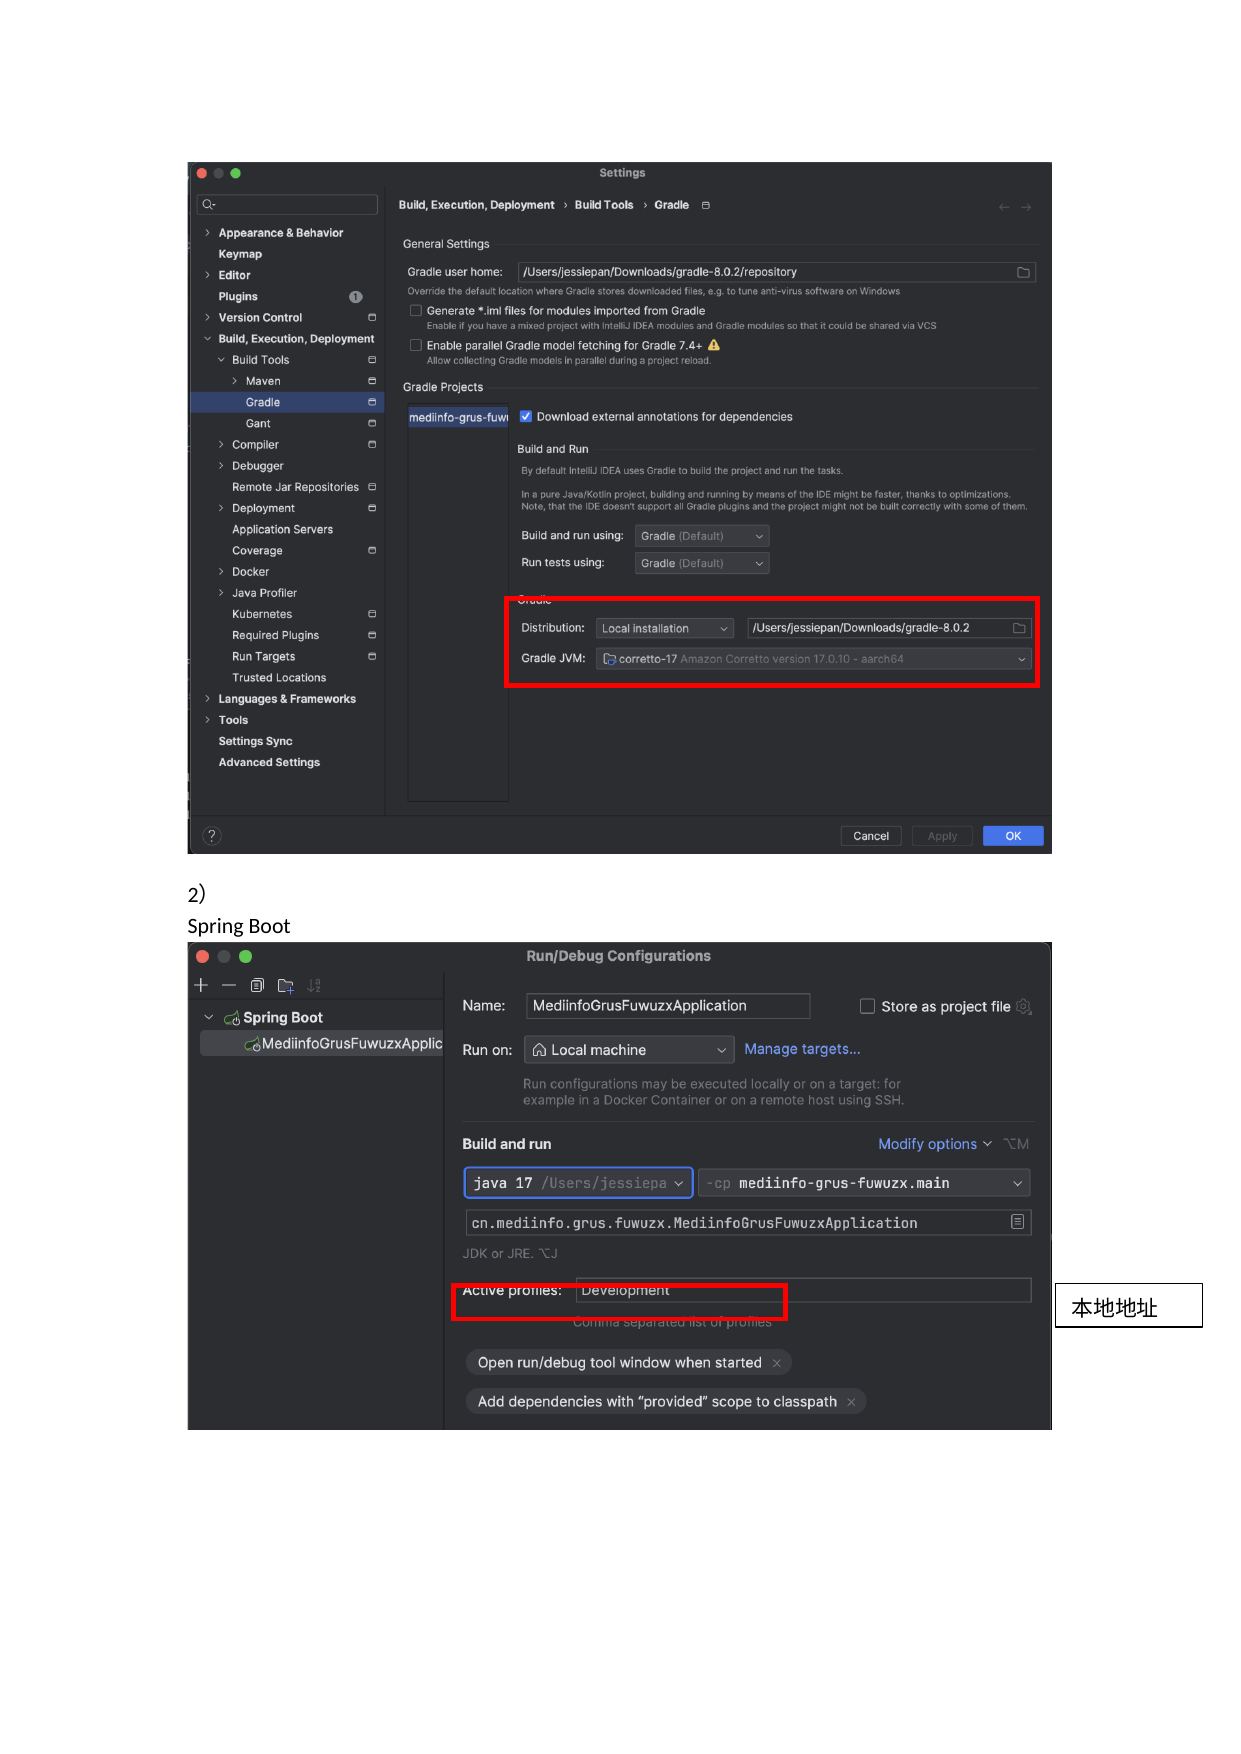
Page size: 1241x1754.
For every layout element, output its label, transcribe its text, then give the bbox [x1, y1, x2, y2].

picture [187, 942, 1052, 1430]
picture [187, 162, 1052, 854]
text Spring Boot [187, 909, 1053, 942]
text 2） [187, 877, 1053, 909]
